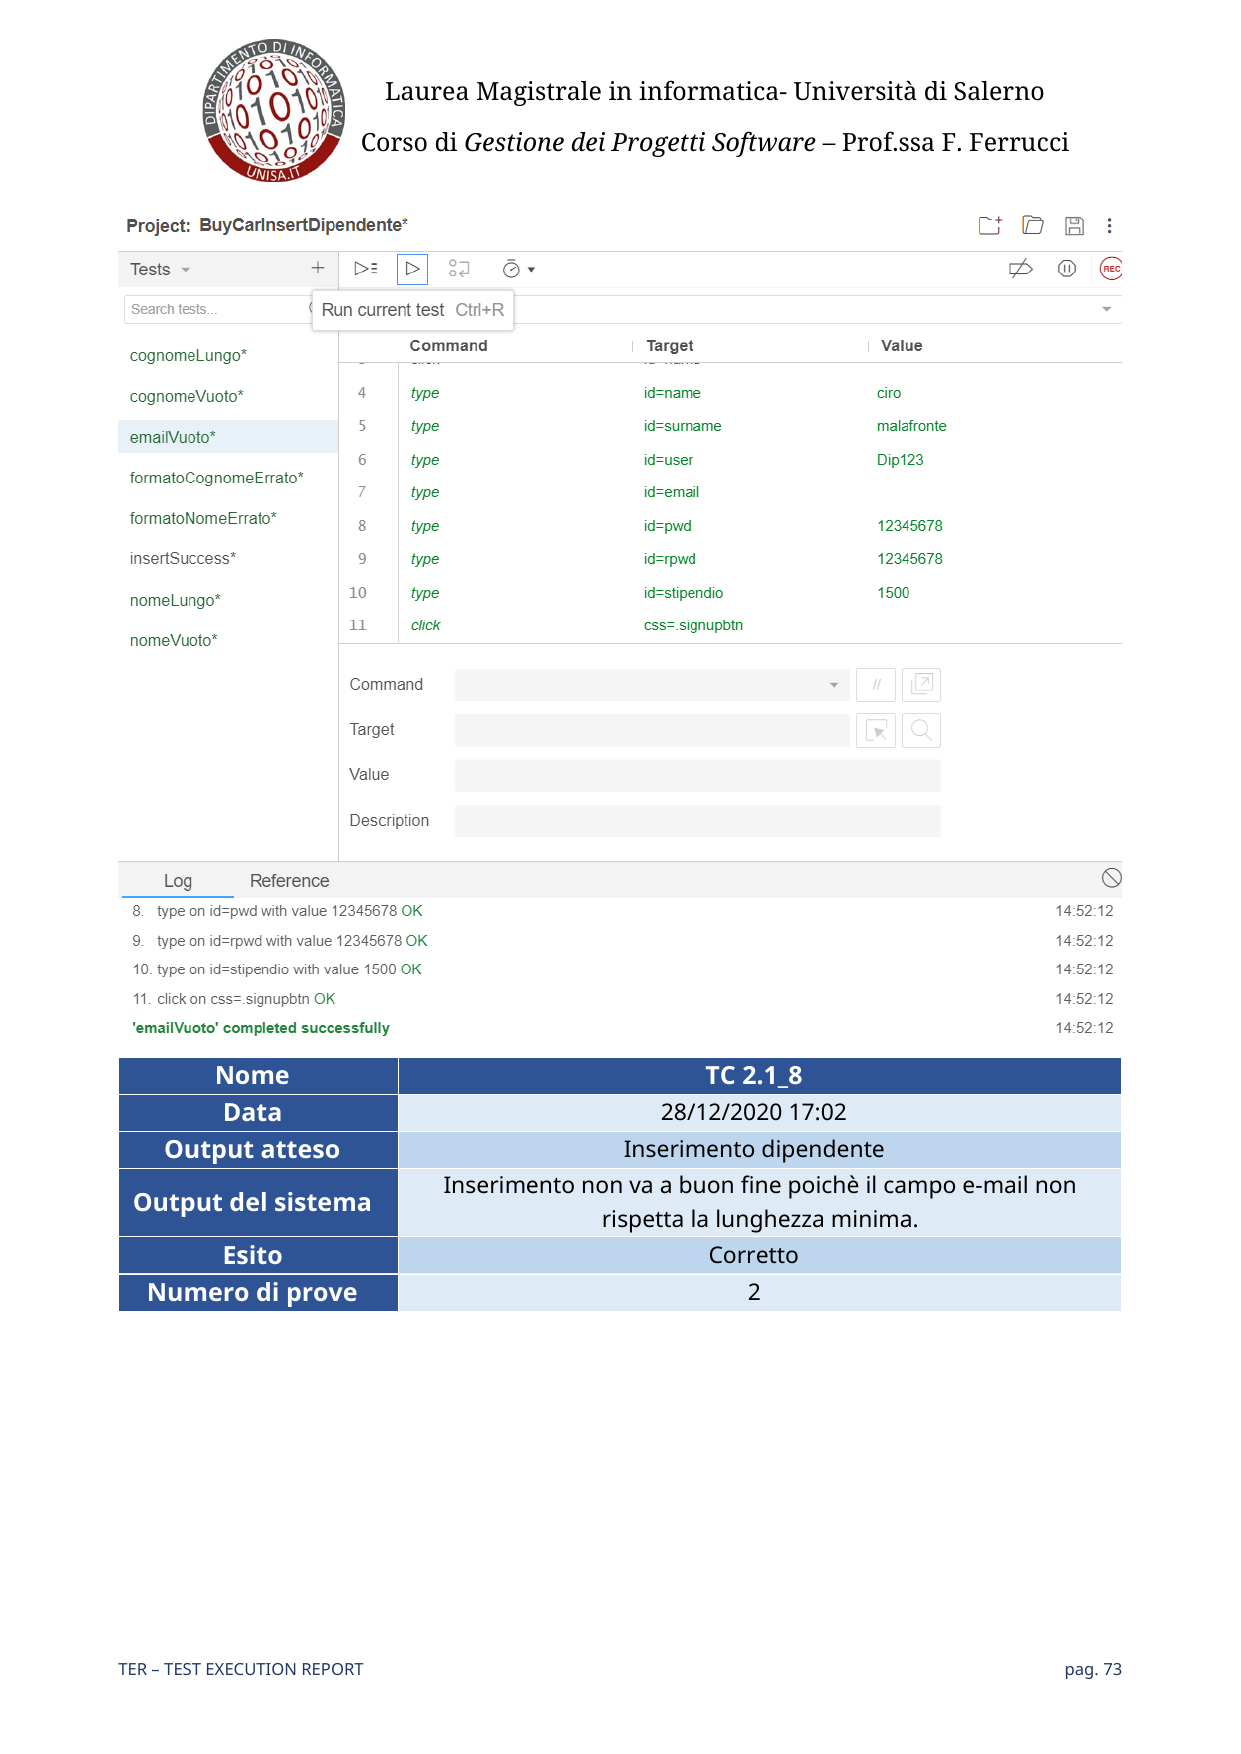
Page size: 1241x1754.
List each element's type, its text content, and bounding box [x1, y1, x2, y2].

table_cell Output del sistema [119, 1169, 398, 1236]
picture [202, 39, 345, 182]
table_header Nome [119, 1058, 398, 1094]
picture [118, 203, 1123, 1038]
table_header TC 2.1_8 [399, 1058, 1121, 1094]
table_cell Corretto [399, 1237, 1121, 1273]
table_cell Esito [119, 1237, 398, 1273]
table_cell Numero di prove [119, 1275, 398, 1311]
table_cell Output atteso [119, 1132, 398, 1168]
table_cell Inserimento non va a buon fine poichè il campo e-mail non rispetta la lunghezza minima. [399, 1169, 1121, 1236]
table_cell 2 [399, 1275, 1121, 1311]
table_cell 28/12/2020 17:02 [399, 1095, 1121, 1131]
table_cell Data [119, 1095, 398, 1131]
table_cell Inserimento dipendente [399, 1132, 1121, 1168]
